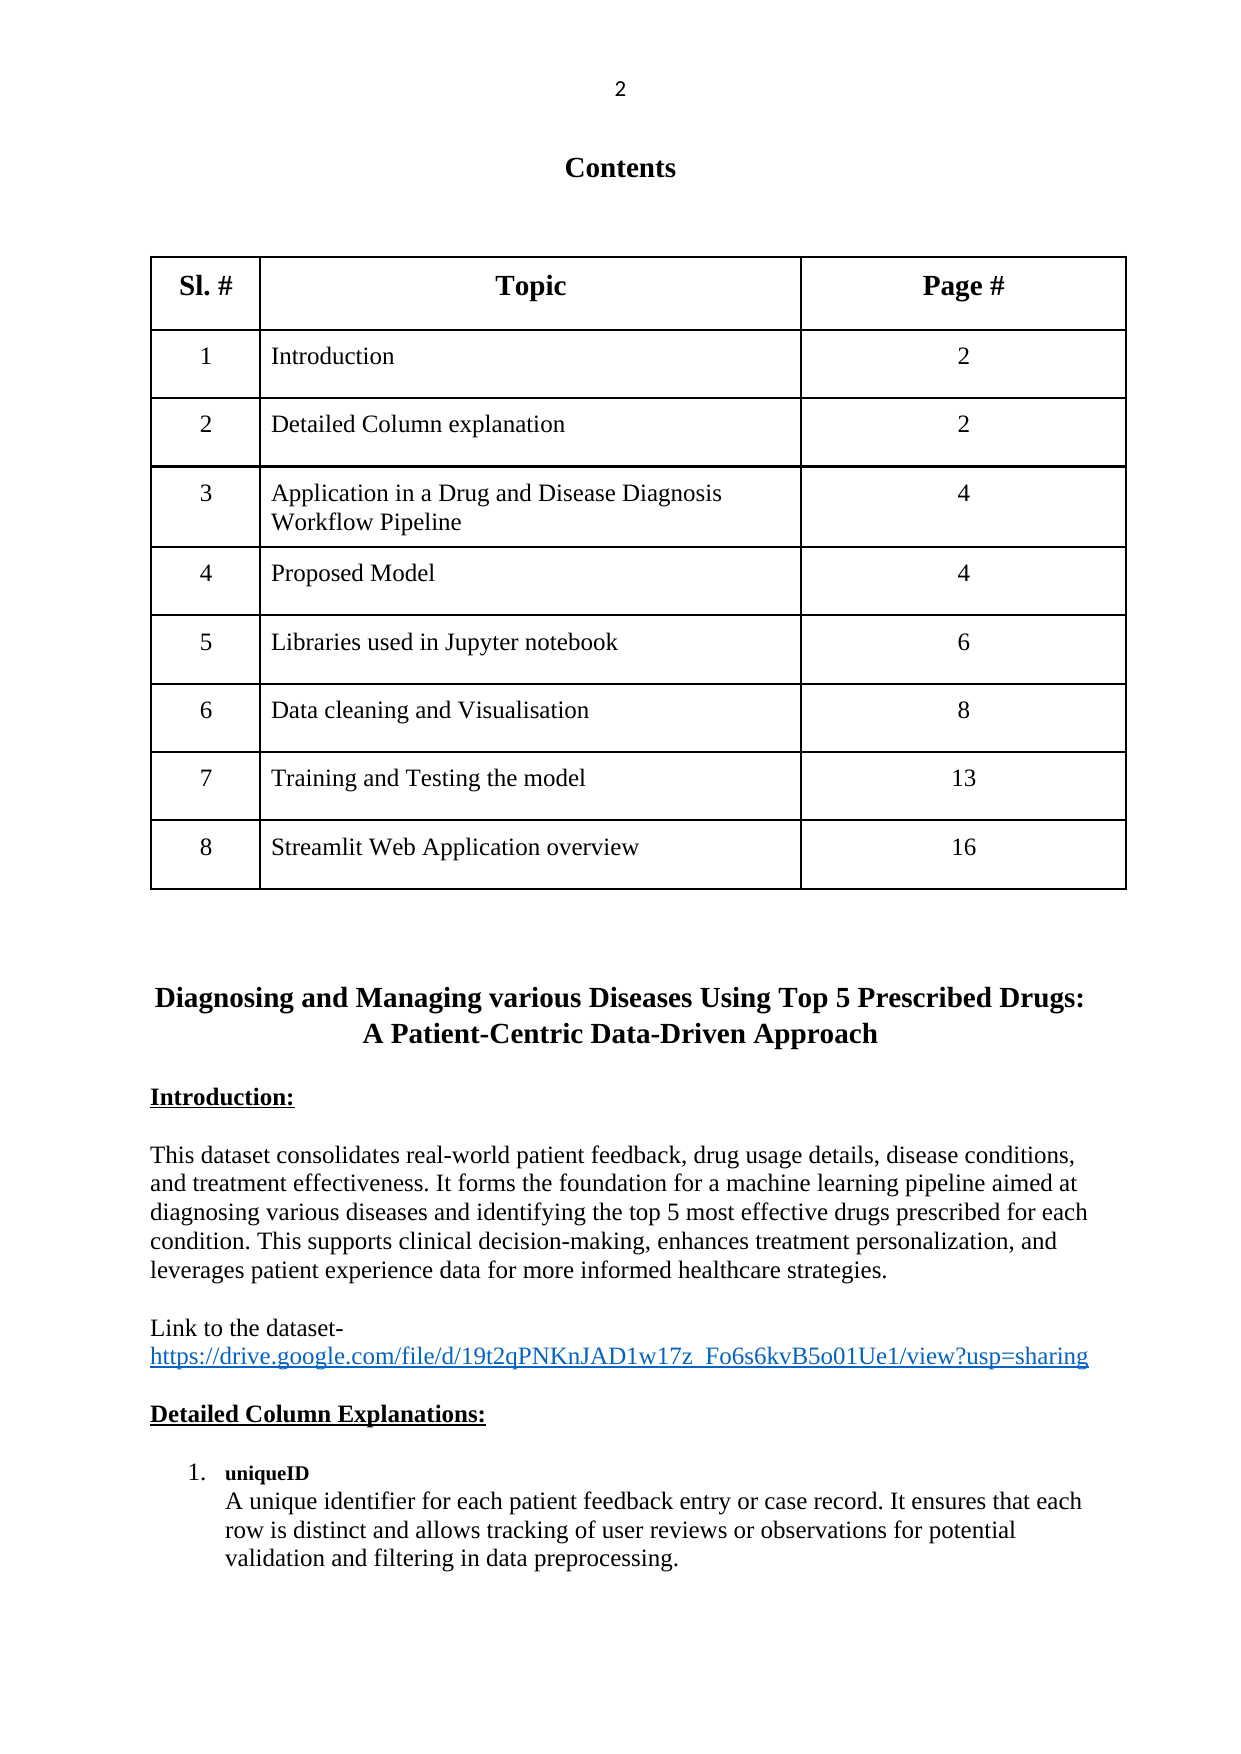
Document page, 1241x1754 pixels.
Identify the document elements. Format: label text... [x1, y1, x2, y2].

table_cell Training and Testing the model [261, 753, 800, 819]
text Detailed Column Explanations: [150, 1399, 1090, 1428]
table_cell 7 [152, 753, 259, 819]
table_header Page # [802, 258, 1125, 329]
table_cell 16 [802, 821, 1125, 887]
table_cell Proposed Model [261, 548, 800, 614]
table_cell 6 [802, 616, 1125, 682]
table_cell 8 [152, 821, 259, 887]
list uniqueID A unique identifier for each patient feedback entry or case record. It ensures that each row is distinct and allows tracking of user reviews or observations for potential validation and filtering in data preprocessing. [187, 1457, 1090, 1572]
table_cell 1 [152, 331, 259, 397]
table_cell 4 [802, 468, 1125, 546]
text Introduction: [150, 1082, 1090, 1111]
table_cell Detailed Column explanation [261, 399, 800, 465]
table_header Topic [261, 258, 800, 329]
text This dataset consolidates real-world patient feedback, drug usage details, disease conditions, and treatment effectiveness. It forms the foundation for a machine learning pipeline aimed at diagnosing various diseases and identifying the top 5 most effective drugs prescribed for each condition. This supports clinical decision-making, enhances treatment personalization, and leverages patient experience data for more informed healthcare strategies. [150, 1140, 1090, 1283]
table_cell 4 [152, 548, 259, 614]
text Diagnosing and Managing various Diseases Using Top 5 Prescribed Drugs: A Patient-Centric Data-Driven Approach [150, 980, 1090, 1050]
table_cell 2 [802, 331, 1125, 397]
table_cell Libraries used in Jupyter notebook [261, 616, 800, 682]
table_cell Application in a Drug and Disease Diagnosis Workflow Pipeline [261, 468, 800, 546]
table_cell 5 [152, 616, 259, 682]
table_cell Data cleaning and Visualisation [261, 685, 800, 751]
table_cell 8 [802, 685, 1125, 751]
text Contents [150, 150, 1090, 183]
table_cell 2 [802, 399, 1125, 465]
table_cell 4 [802, 548, 1125, 614]
text Link to the dataset- https://drive.google.com/file/d/19t2qPNKnJAD1w17z_Fo6s6kvB5o01Ue1/view?usp=sharing [150, 1313, 1090, 1370]
table_cell 6 [152, 685, 259, 751]
table_cell 13 [802, 753, 1125, 819]
table_cell 2 [152, 399, 259, 465]
table_cell 3 [152, 468, 259, 546]
table_header Sl. # [152, 258, 259, 329]
table_cell Introduction [261, 331, 800, 397]
table_cell Streamlit Web Application overview [261, 821, 800, 887]
